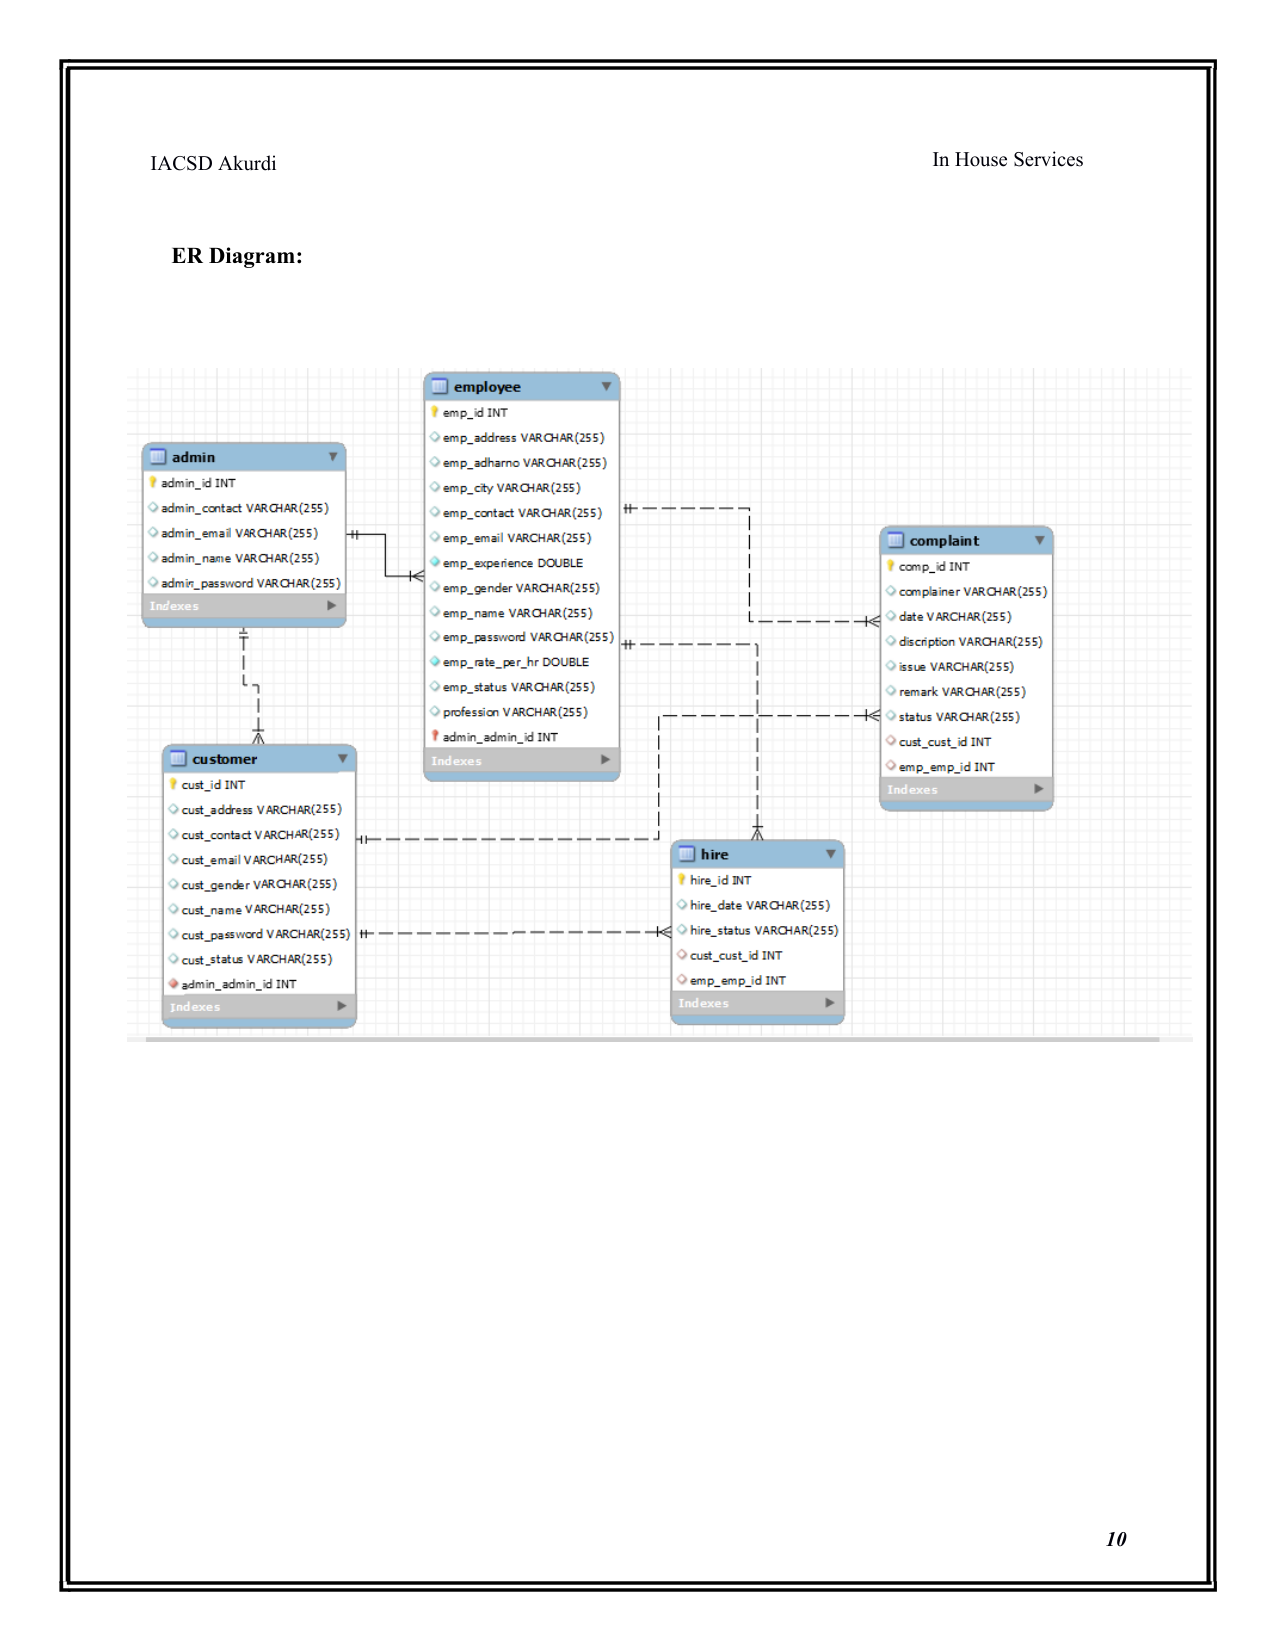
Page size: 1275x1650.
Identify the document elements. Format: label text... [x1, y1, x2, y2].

list 10 [1105, 1528, 1151, 1551]
list ER Diagram: [171, 243, 341, 268]
list IACSD Akurdi [150, 152, 320, 175]
list In House Services [932, 148, 1121, 171]
picture [57, 57, 1218, 1593]
